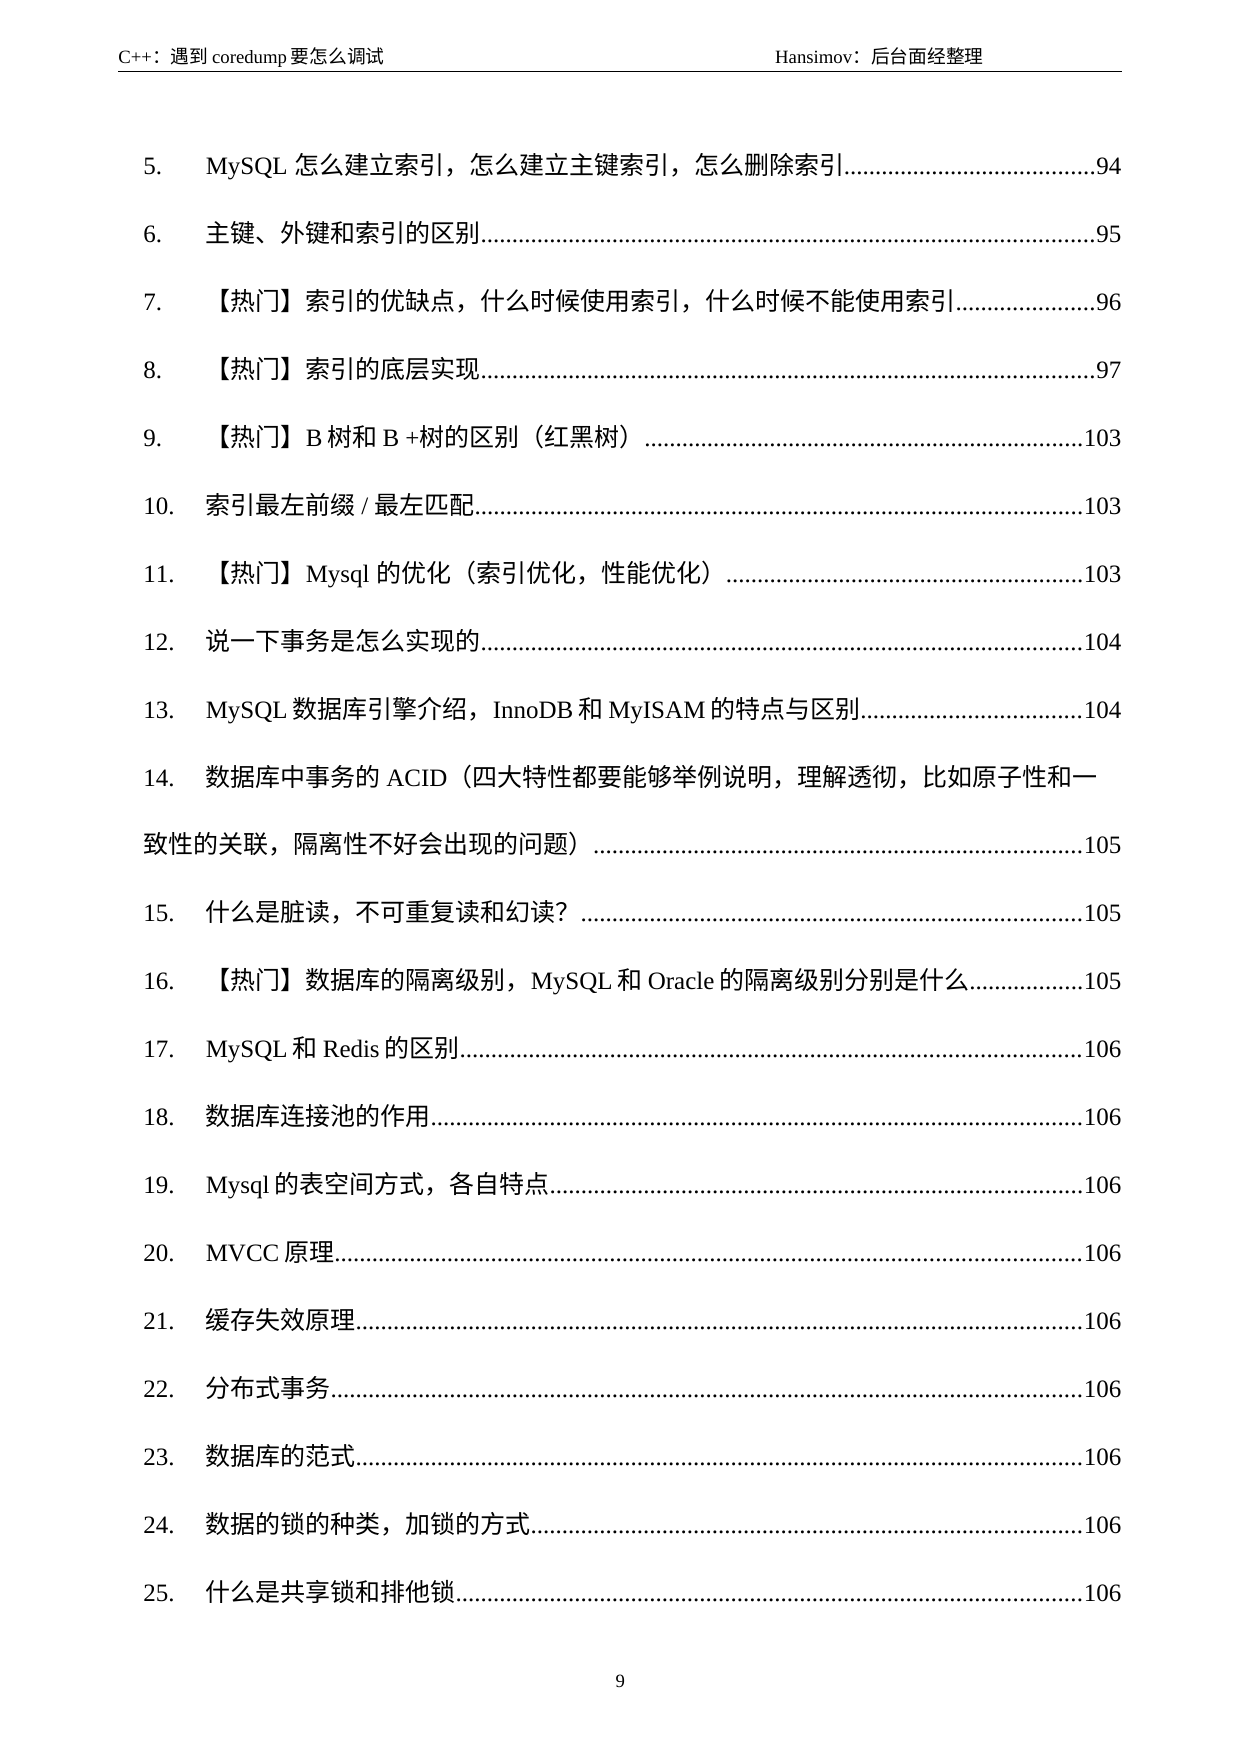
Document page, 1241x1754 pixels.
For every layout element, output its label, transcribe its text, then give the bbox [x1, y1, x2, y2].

text 12. 说一下事务是怎么实现的 104 [143, 605, 1122, 673]
text 8. 【热门】索引的底层实现 97 [143, 334, 1122, 402]
text 21. 缓存失效原理 106 [143, 1284, 1122, 1352]
text 23. 数据库的范式 106 [143, 1420, 1122, 1488]
text 20. MVCC原理 106 [143, 1217, 1122, 1284]
text 5. MySQL 怎么建立索引，怎么建立主键索引，怎么删除索引 94 [143, 130, 1122, 198]
text 10. 索引最左前缀 / 最左匹配 103 [143, 469, 1122, 537]
text 11. 【热门】Mysql 的优化（索引优化，性能优化） 103 [143, 537, 1122, 605]
text 7. 【热门】索引的优缺点，什么时候使用索引，什么时候不能使用索引 96 [143, 266, 1122, 334]
text 14. 数据库中事务的 ACID（四大特性都要能够举例说明，理解透彻，比如原子性和一致性的关联，隔离性不好会出现的问题） 105 [143, 741, 1122, 877]
text 24. 数据的锁的种类，加锁的方式 106 [143, 1488, 1122, 1556]
text 16. 【热门】数据库的隔离级别，MySQL和Oracle的隔离级别分别是什么 105 [143, 945, 1122, 1013]
text 22. 分布式事务 106 [143, 1352, 1122, 1420]
text 18. 数据库连接池的作用 106 [143, 1081, 1122, 1149]
text 19. Mysql的表空间方式，各自特点 106 [143, 1149, 1122, 1217]
text 25. 什么是共享锁和排他锁 106 [143, 1556, 1122, 1624]
text 6. 主键、外键和索引的区别 95 [143, 198, 1122, 266]
text 17. MySQL和Redis的区别 106 [143, 1013, 1122, 1081]
text 15. 什么是脏读，不可重复读和幻读？ 105 [143, 877, 1122, 945]
text 13. MySQL数据库引擎介绍，InnoDB和MyISAM的特点与区别 104 [143, 673, 1122, 741]
text 9. 【热门】B树和B +树的区别（红黑树） 103 [143, 402, 1122, 469]
